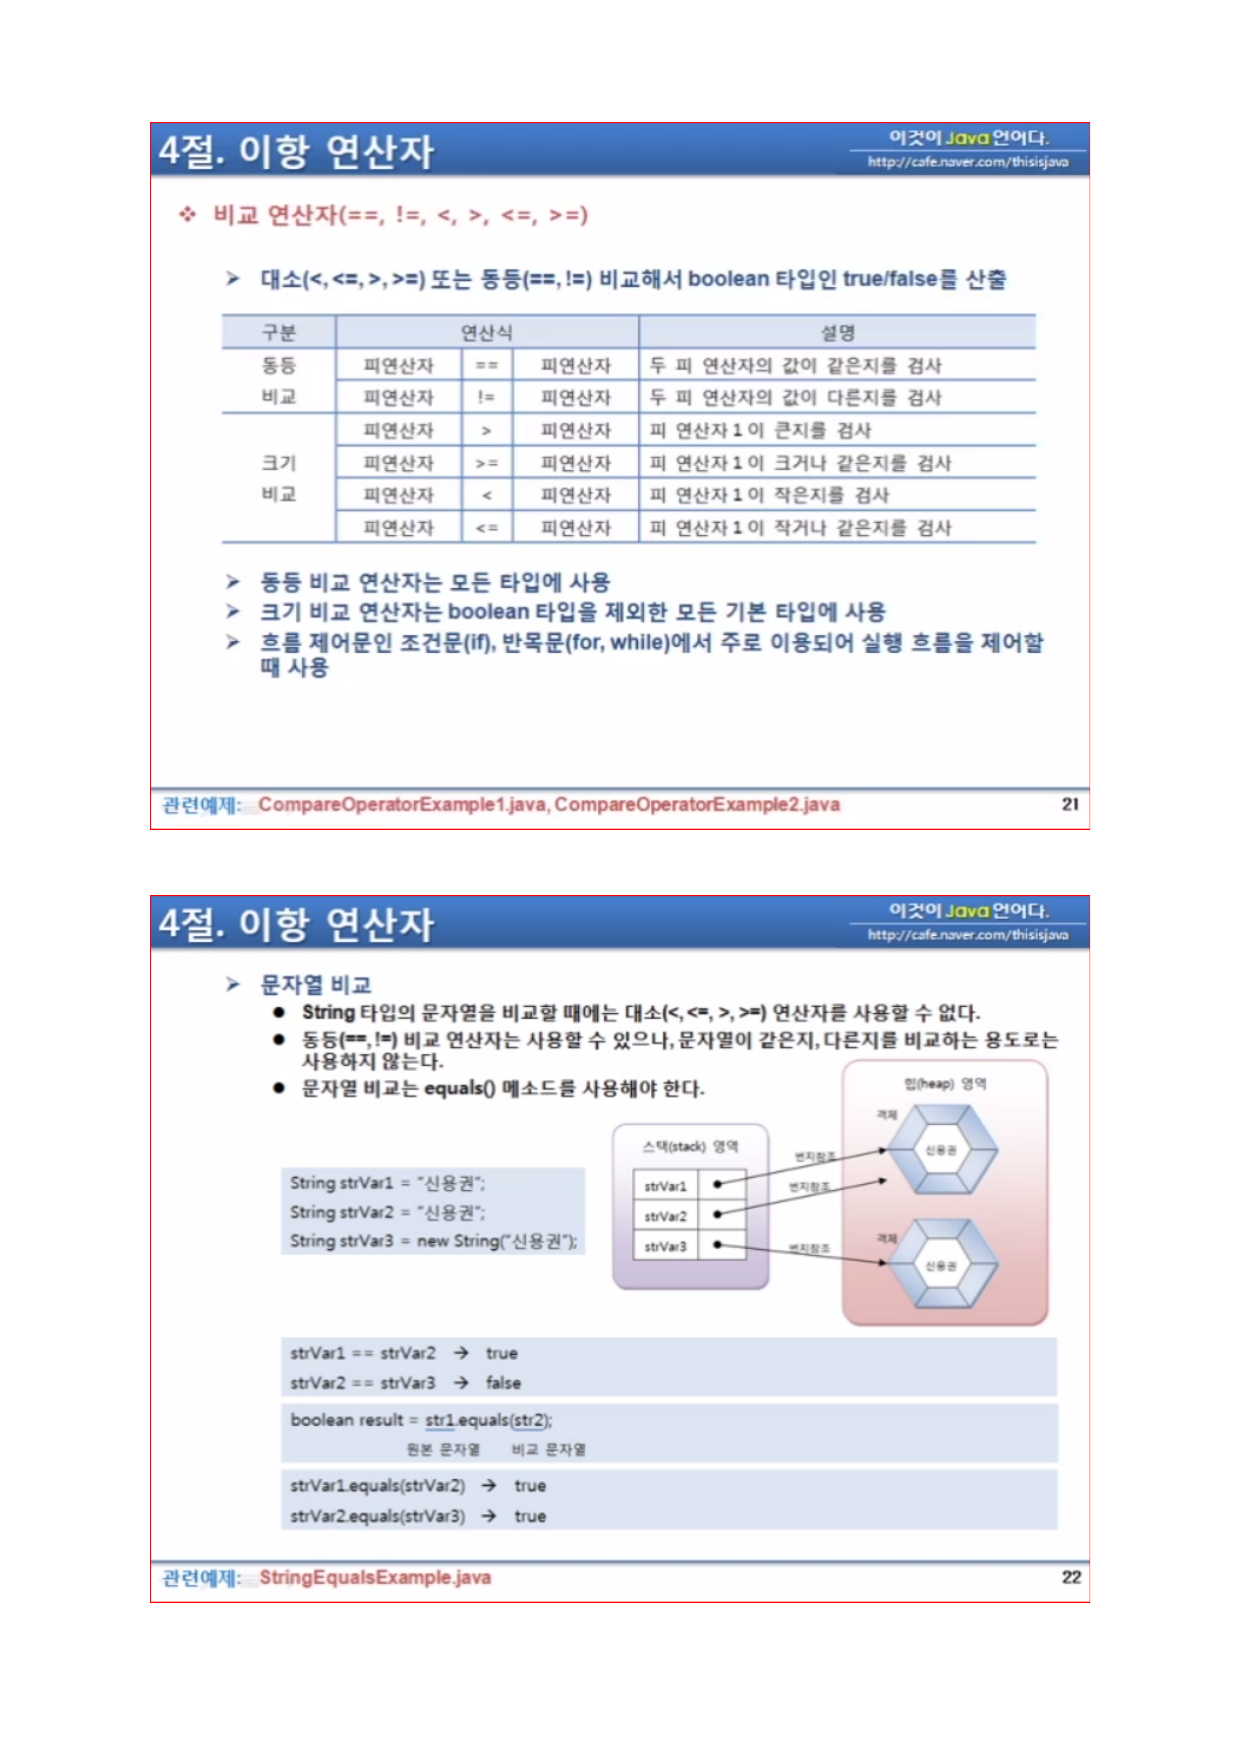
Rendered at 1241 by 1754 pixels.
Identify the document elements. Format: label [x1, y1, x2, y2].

picture [150, 895, 1091, 1603]
picture [150, 122, 1091, 830]
